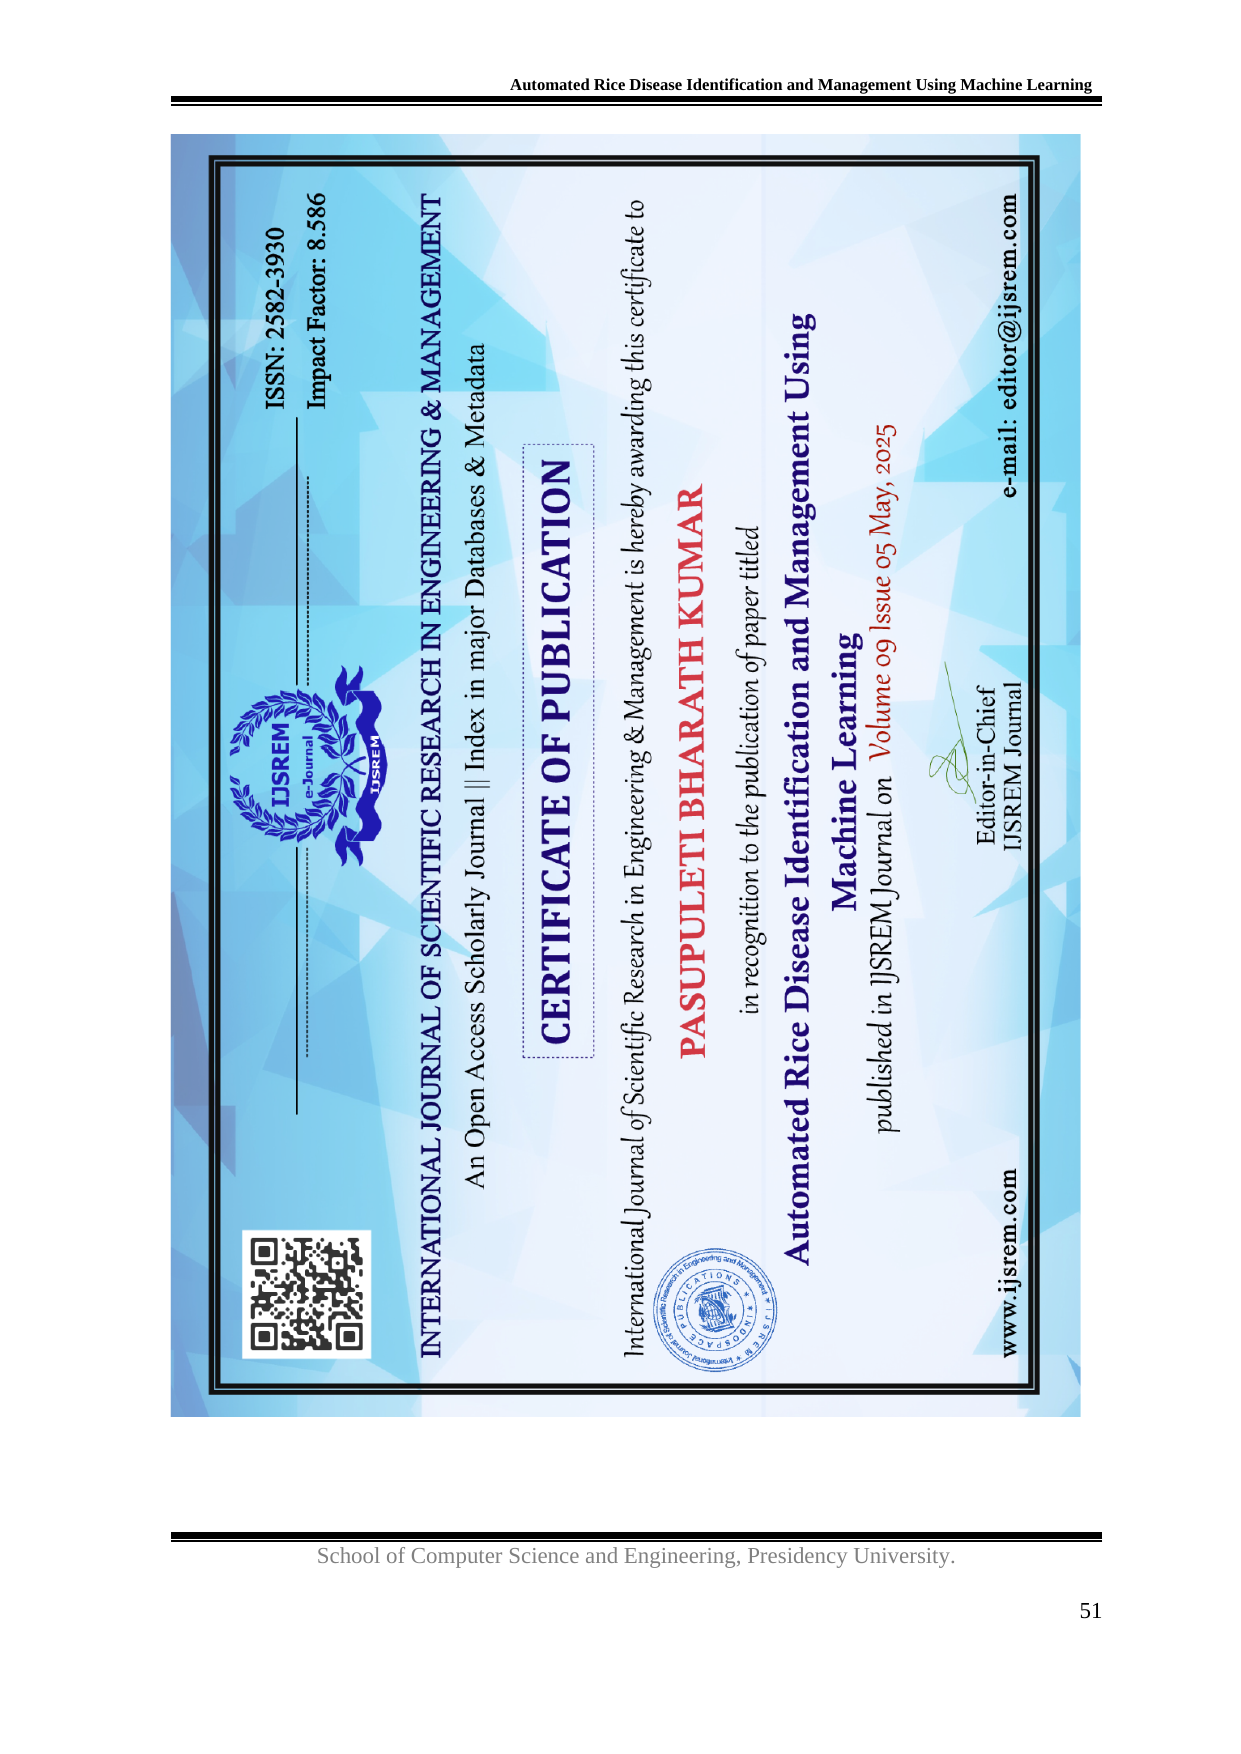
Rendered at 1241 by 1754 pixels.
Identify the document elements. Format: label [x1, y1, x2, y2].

picture [171, 135, 1081, 1416]
